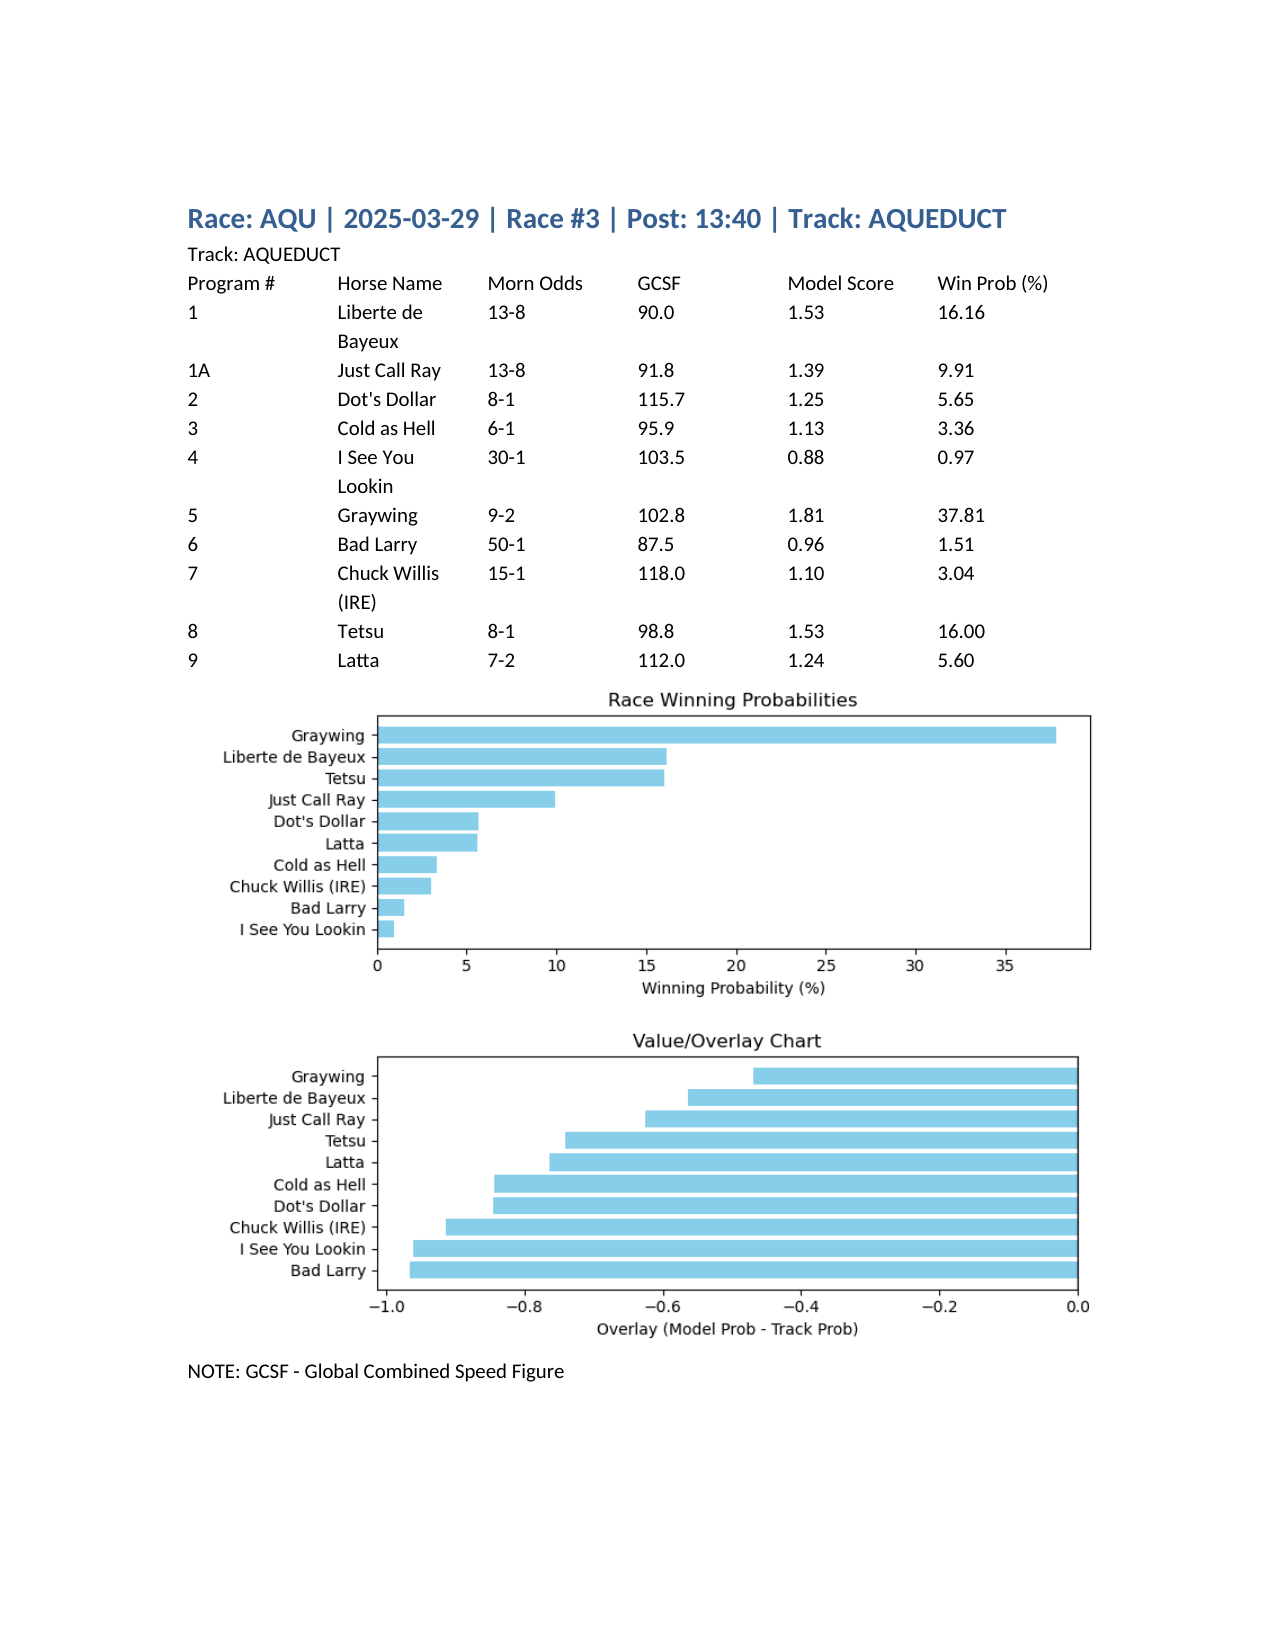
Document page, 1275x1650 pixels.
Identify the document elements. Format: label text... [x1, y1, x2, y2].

table_cell 0.96 [776, 531, 926, 560]
table_header GCSF [626, 270, 776, 299]
table_cell Liberte de Bayeux [326, 299, 476, 357]
table_cell 115.7 [626, 386, 776, 415]
table_cell Tetsu [326, 618, 476, 647]
table_cell 90.0 [626, 299, 776, 357]
table_cell Just Call Ray [326, 357, 476, 386]
table_cell 1.13 [776, 415, 926, 444]
table_cell 2 [176, 386, 326, 415]
table_cell Chuck Willis (IRE) [326, 560, 476, 618]
table_cell 98.8 [626, 618, 776, 647]
table_cell 1.51 [926, 531, 1076, 560]
table_header Win Prob (%) [926, 270, 1076, 299]
table_cell Bad Larry [326, 531, 476, 560]
table_cell 0.88 [776, 444, 926, 502]
table_cell 5.60 [926, 647, 1076, 676]
table_header Horse Name [326, 270, 476, 299]
table_cell 1.39 [776, 357, 926, 386]
table_cell 1.53 [776, 299, 926, 357]
table_cell 4 [176, 444, 326, 502]
table_cell 1.53 [776, 618, 926, 647]
table_cell 0.97 [926, 444, 1076, 502]
table_cell 118.0 [626, 560, 776, 618]
table_cell 6 [176, 531, 326, 560]
table_cell 95.9 [626, 415, 776, 444]
table_cell 37.81 [926, 502, 1076, 531]
picture [206, 1017, 1107, 1355]
table_cell 1.81 [776, 502, 926, 531]
table_cell 7-2 [476, 647, 626, 676]
table_cell 8-1 [476, 618, 626, 647]
table_cell 13-8 [476, 299, 626, 357]
table_cell 13-8 [476, 357, 626, 386]
text Track: AQUEDUCT [187, 241, 1087, 266]
table_cell 91.8 [626, 357, 776, 386]
table_cell 87.5 [626, 531, 776, 560]
table_cell 6-1 [476, 415, 626, 444]
table_cell I See You Lookin [326, 444, 476, 502]
table_cell 8-1 [476, 386, 626, 415]
text NOTE: GCSF - Global Combined Speed Figure [187, 1359, 1087, 1384]
table_cell Graywing [326, 502, 476, 531]
table_cell 1.10 [776, 560, 926, 618]
table_cell 16.16 [926, 299, 1076, 357]
table_cell Dot's Dollar [326, 386, 476, 415]
table_cell 9 [176, 647, 326, 676]
table_cell 3.04 [926, 560, 1076, 618]
table_cell Latta [326, 647, 476, 676]
picture [206, 676, 1107, 1014]
table_cell 1.24 [776, 647, 926, 676]
table_cell 103.5 [626, 444, 776, 502]
table_cell 5.65 [926, 386, 1076, 415]
table_header Model Score [776, 270, 926, 299]
table_cell 1.25 [776, 386, 926, 415]
table_cell 102.8 [626, 502, 776, 531]
table_cell 15-1 [476, 560, 626, 618]
table_cell 1 [176, 299, 326, 357]
subtitle Race: AQU | 2025-03-29 | Race #3 | Post: 13:40 | Track: AQUEDUCT [187, 200, 1087, 236]
table_cell 1A [176, 357, 326, 386]
table_cell 50-1 [476, 531, 626, 560]
table_cell 5 [176, 502, 326, 531]
table_cell 3 [176, 415, 326, 444]
table_cell 112.0 [626, 647, 776, 676]
table_cell 7 [176, 560, 326, 618]
table_header Morn Odds [476, 270, 626, 299]
table_cell 9-2 [476, 502, 626, 531]
table_cell 8 [176, 618, 326, 647]
table_cell 9.91 [926, 357, 1076, 386]
table_cell 30-1 [476, 444, 626, 502]
table_cell 16.00 [926, 618, 1076, 647]
table_cell 3.36 [926, 415, 1076, 444]
table_header Program # [176, 270, 326, 299]
table_cell Cold as Hell [326, 415, 476, 444]
